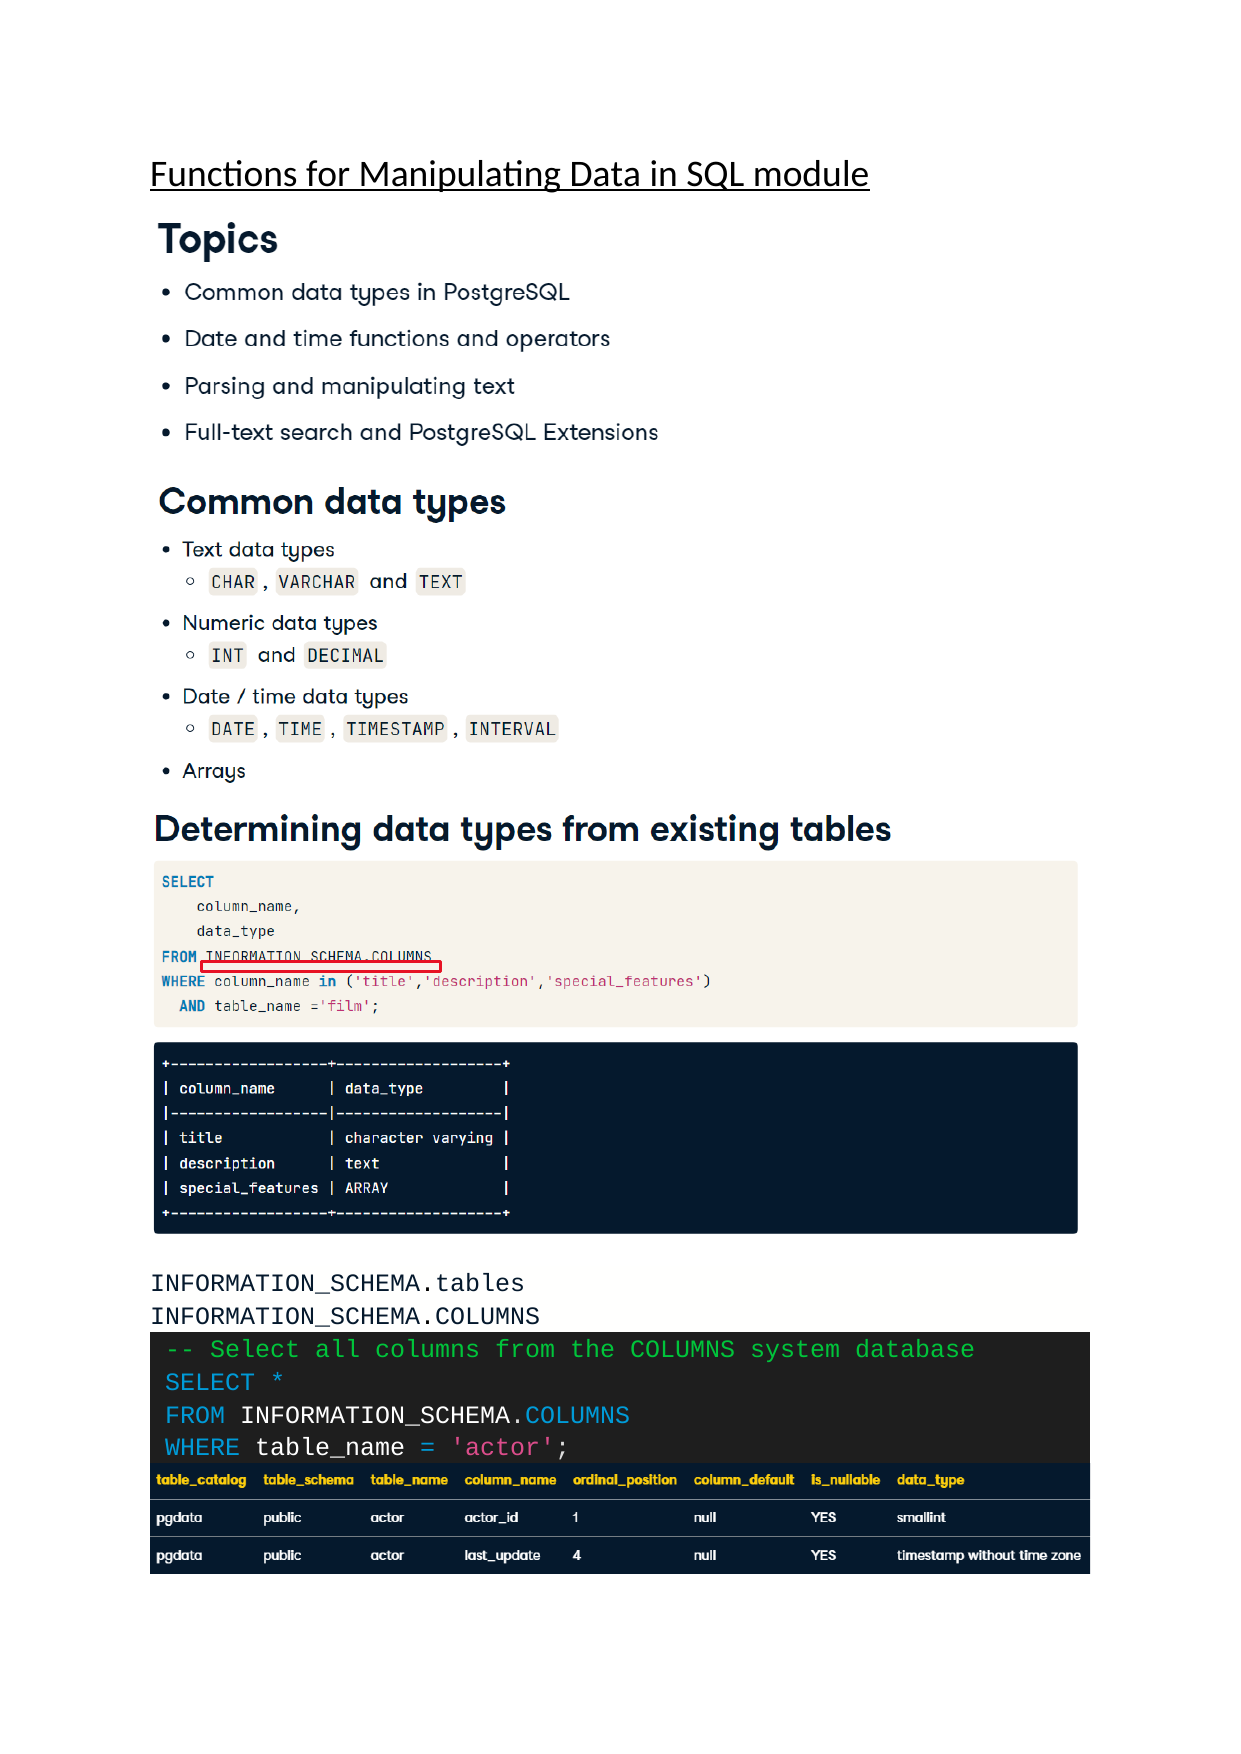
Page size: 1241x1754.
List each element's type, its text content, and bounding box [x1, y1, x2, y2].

text WHERE table_name = 'actor'; [150, 1431, 1090, 1463]
text SELECT * [150, 1365, 1090, 1398]
text -- Select all columns from the COLUMNS system database [150, 1332, 1090, 1365]
picture [150, 216, 695, 463]
picture [150, 808, 1091, 1248]
text INFORMATION_SCHEMA.COLUMNS [150, 1299, 1090, 1332]
text Functions for Manipulating Data in SQL module [150, 150, 1090, 196]
text INFORMATION_SCHEMA.tables [150, 1266, 1090, 1299]
picture [150, 1463, 1091, 1574]
picture [150, 481, 1091, 790]
text FROM INFORMATION_SCHEMA.COLUMNS [150, 1398, 1090, 1431]
